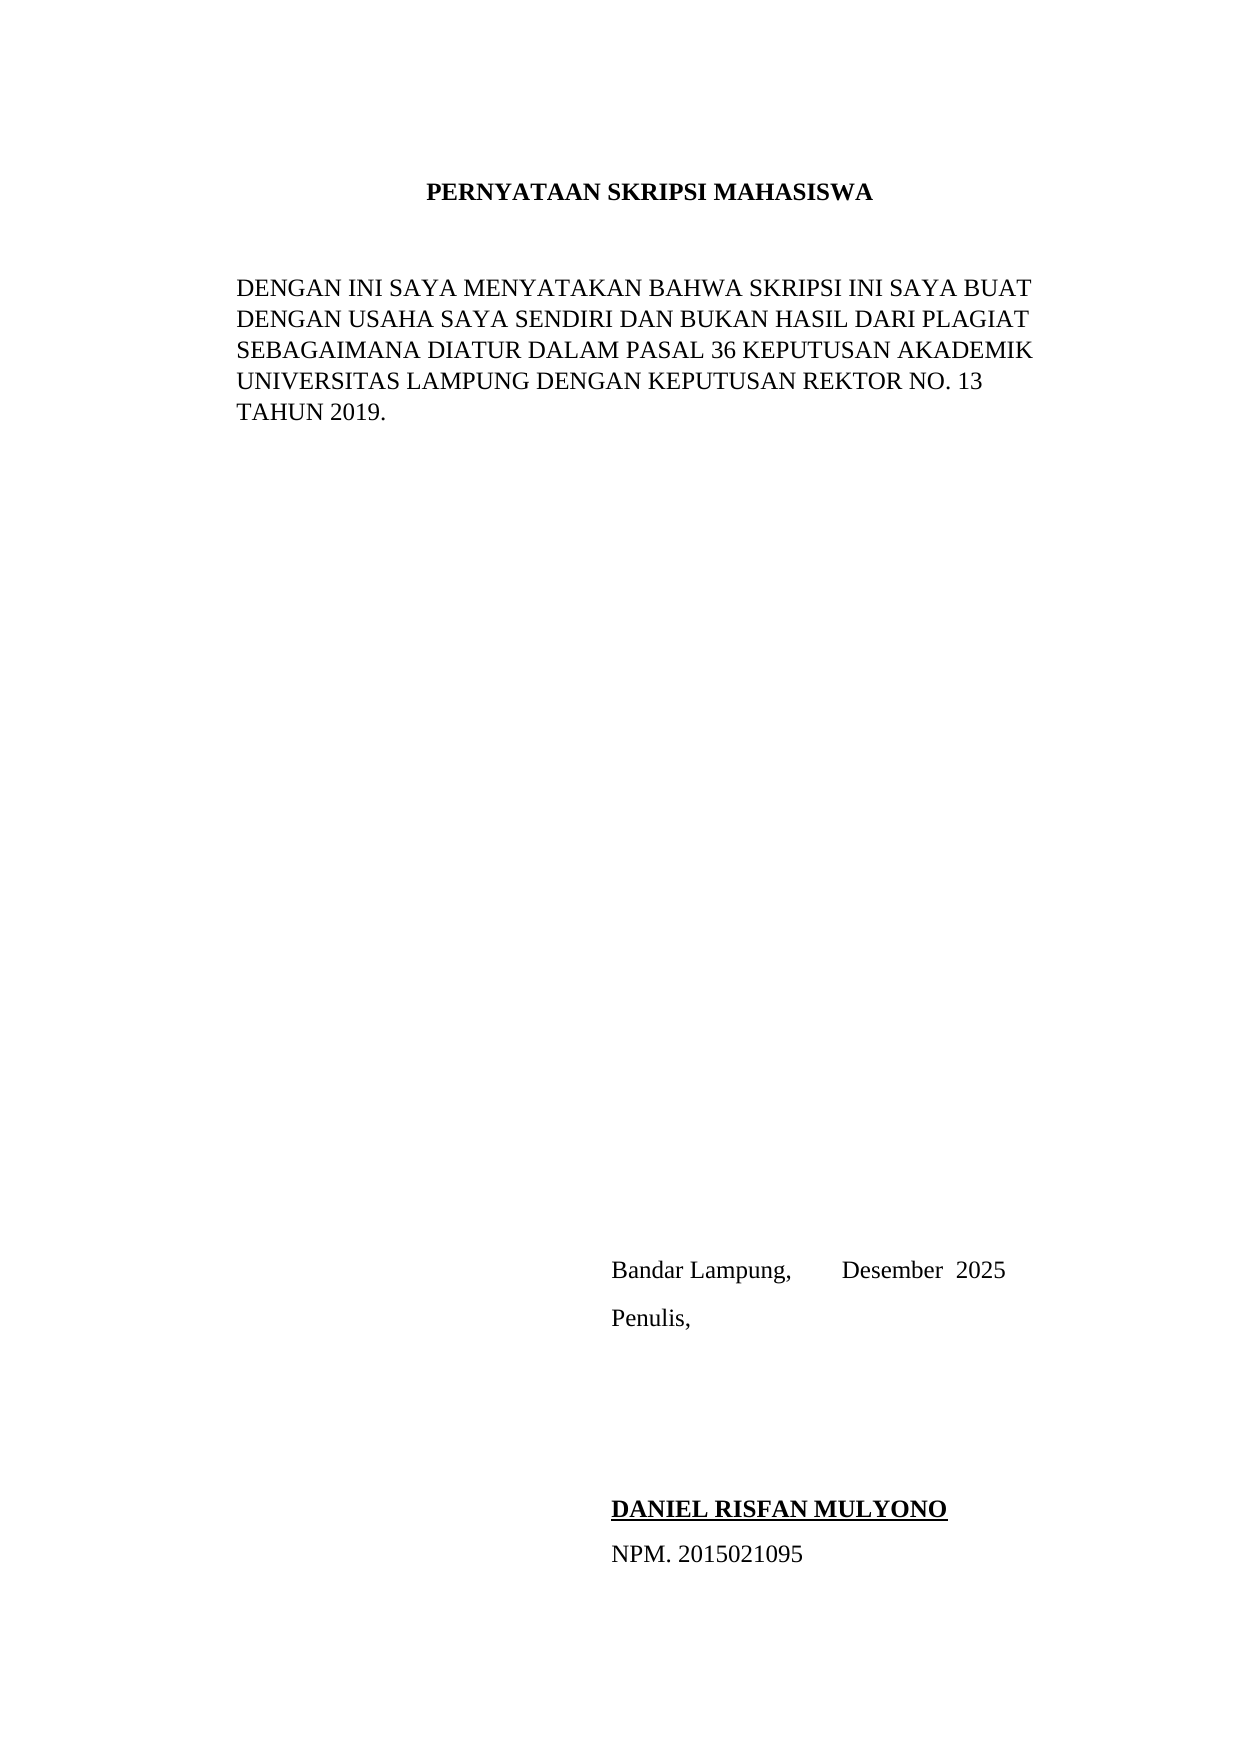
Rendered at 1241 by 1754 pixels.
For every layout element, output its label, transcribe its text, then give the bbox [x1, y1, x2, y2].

text NPM. 2015021095 [611, 1539, 1063, 1568]
text Bandar Lampung, Desember 2025 [236, 1256, 1063, 1284]
text Penulis, [236, 1303, 1063, 1332]
text DANIEL RISFAN MULYONO [611, 1494, 1063, 1523]
text PERNYATAAN SKRIPSI MAHASISWA [236, 177, 1063, 206]
text DENGAN INI SAYA MENYATAKAN BAHWA SKRIPSI INI SAYA BUAT DENGAN USAHA SAYA SENDIRI DAN BUKAN HASIL DARI PLAGIAT SEBAGAIMANA DIATUR DALAM PASAL 36 KEPUTUSAN AKADEMIK UNIVERSITAS LAMPUNG DENGAN KEPUTUSAN REKTOR NO. 13 TAHUN 2019. [236, 273, 1063, 426]
